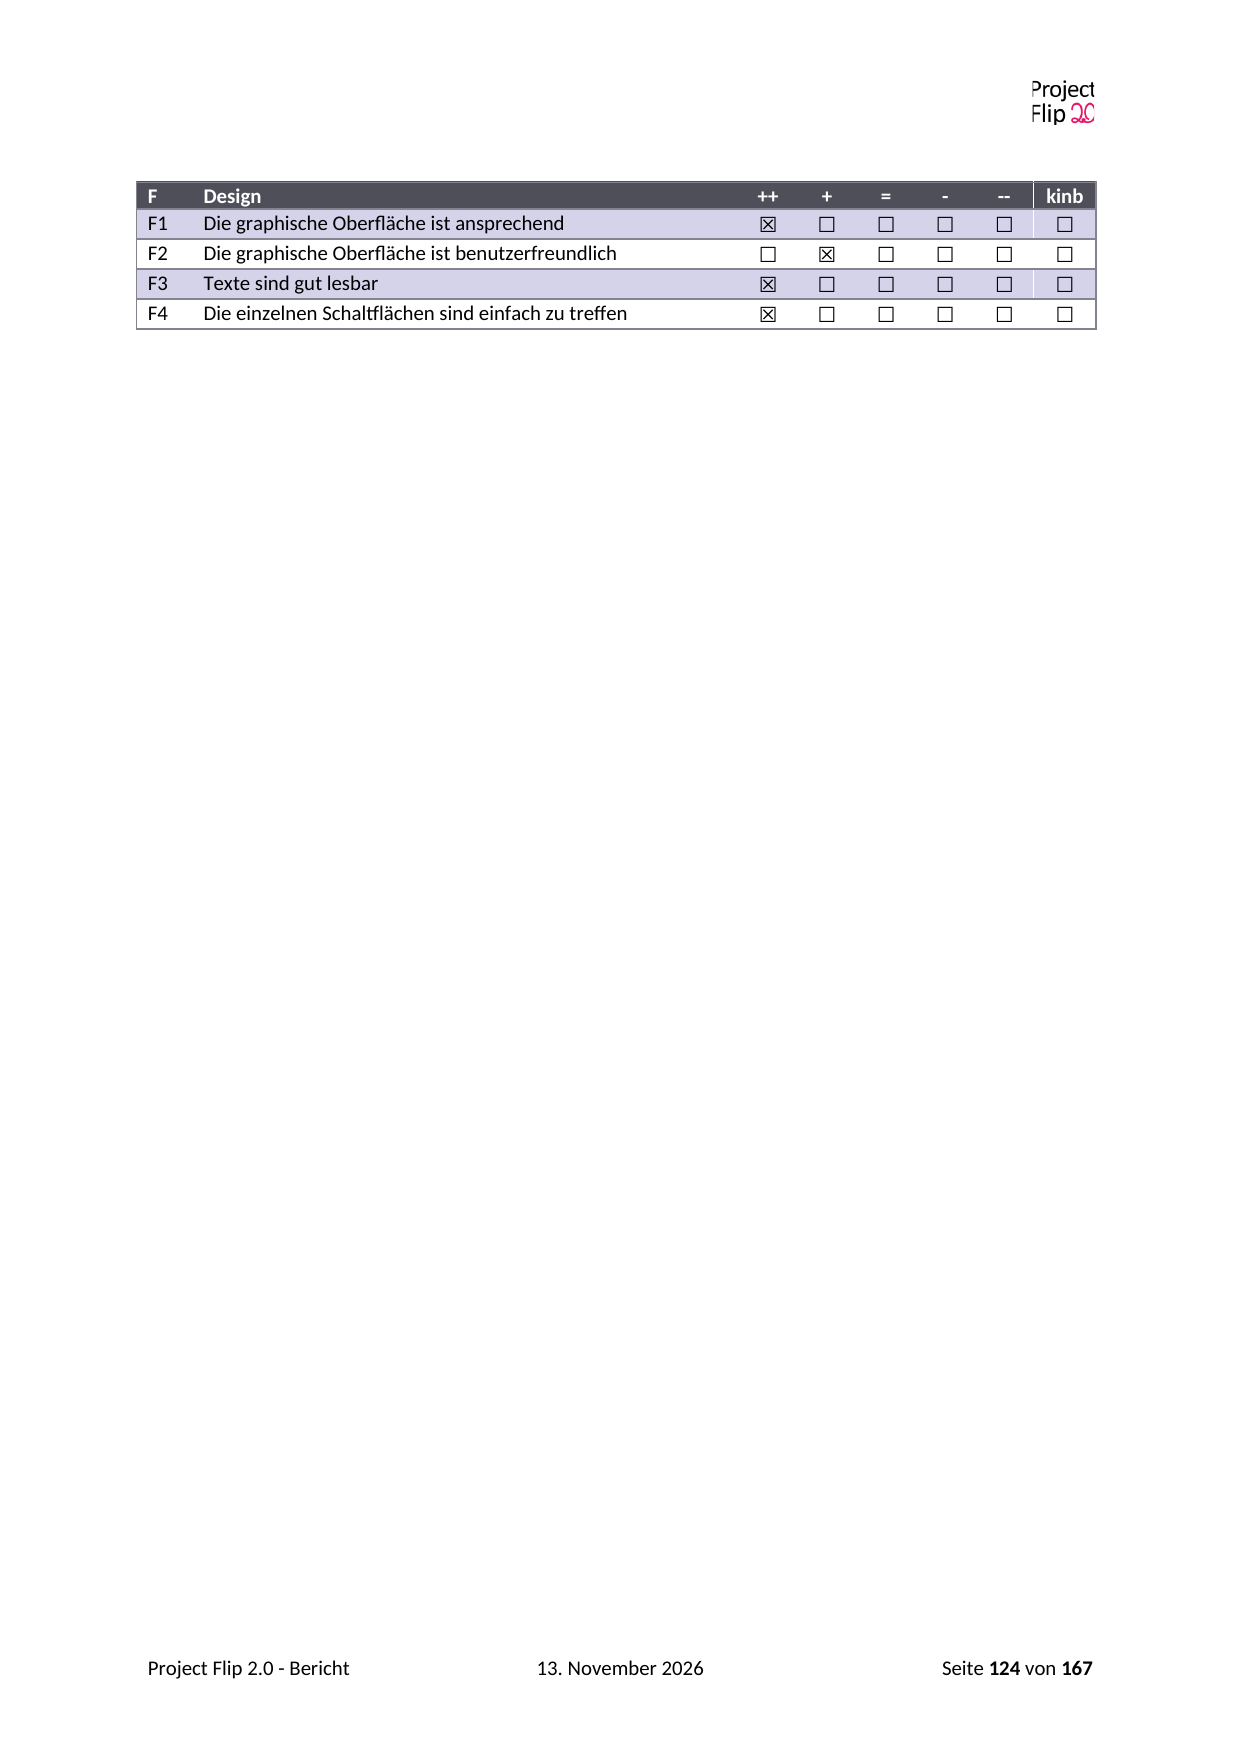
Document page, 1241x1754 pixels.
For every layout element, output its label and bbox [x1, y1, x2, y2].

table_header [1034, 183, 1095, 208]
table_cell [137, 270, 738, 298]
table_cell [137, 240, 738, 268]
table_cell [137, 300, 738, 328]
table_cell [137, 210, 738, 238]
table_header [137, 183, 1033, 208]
picture [1081, 79, 1097, 124]
